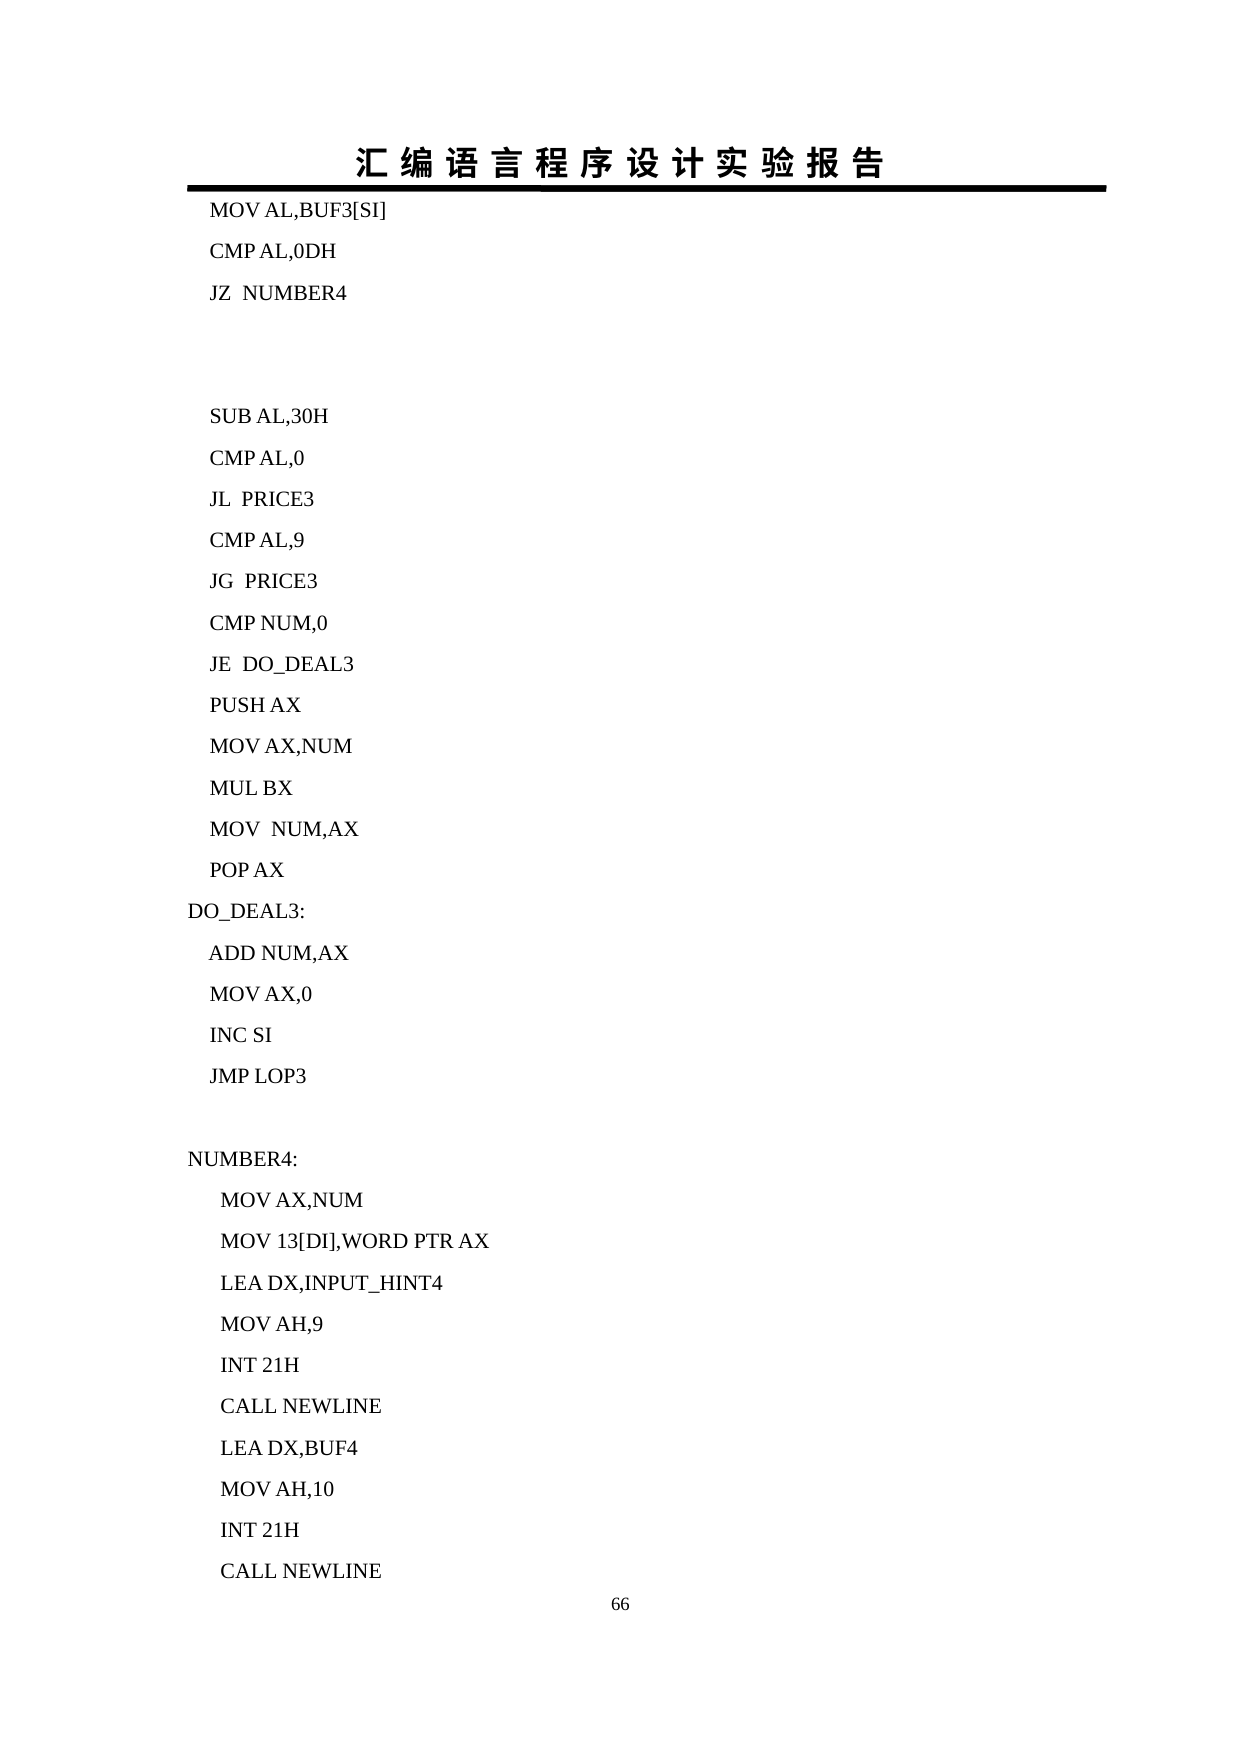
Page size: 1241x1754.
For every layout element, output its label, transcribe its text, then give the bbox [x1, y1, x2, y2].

text CMP AL,0DH [187, 235, 1053, 267]
text MOV 13[DI],WORD PTR AX [187, 1225, 1053, 1257]
text NUMBER4: [187, 1142, 1053, 1175]
text JG PRICE3 [187, 565, 1053, 597]
text DO_DEAL3: [187, 895, 1053, 927]
text MOV AX,NUM [187, 1184, 1053, 1216]
text POP AX [187, 854, 1053, 886]
text SUB AL,30H [187, 400, 1053, 432]
text MOV AH,10 [187, 1472, 1053, 1505]
text JMP LOP3 [187, 1060, 1053, 1092]
text JE DO_DEAL3 [187, 647, 1053, 680]
text MOV AH,9 [187, 1307, 1053, 1340]
text INC SI [187, 1019, 1053, 1051]
text CMP AL,9 [187, 524, 1053, 556]
text MOV AL,BUF3[SI] [187, 194, 1053, 226]
text ADD NUM,AX [187, 936, 1053, 969]
text LEA DX,INPUT_HINT4 [187, 1266, 1053, 1299]
text INT 21H [187, 1514, 1053, 1546]
text MOV NUM,AX [187, 812, 1053, 845]
text LEA DX,BUF4 [187, 1431, 1053, 1464]
text INT 21H [187, 1349, 1053, 1381]
text MOV AX,0 [187, 977, 1053, 1010]
text MOV AX,NUM [187, 730, 1053, 762]
text PUSH AX [187, 689, 1053, 721]
text CMP AL,0 [187, 441, 1053, 474]
text CALL NEWLINE [187, 1390, 1053, 1422]
text CMP NUM,0 [187, 606, 1053, 639]
text MUL BX [187, 771, 1053, 804]
text JZ NUMBER4 [187, 276, 1053, 309]
text JL PRICE3 [187, 482, 1053, 515]
text CALL NEWLINE [187, 1555, 1053, 1587]
